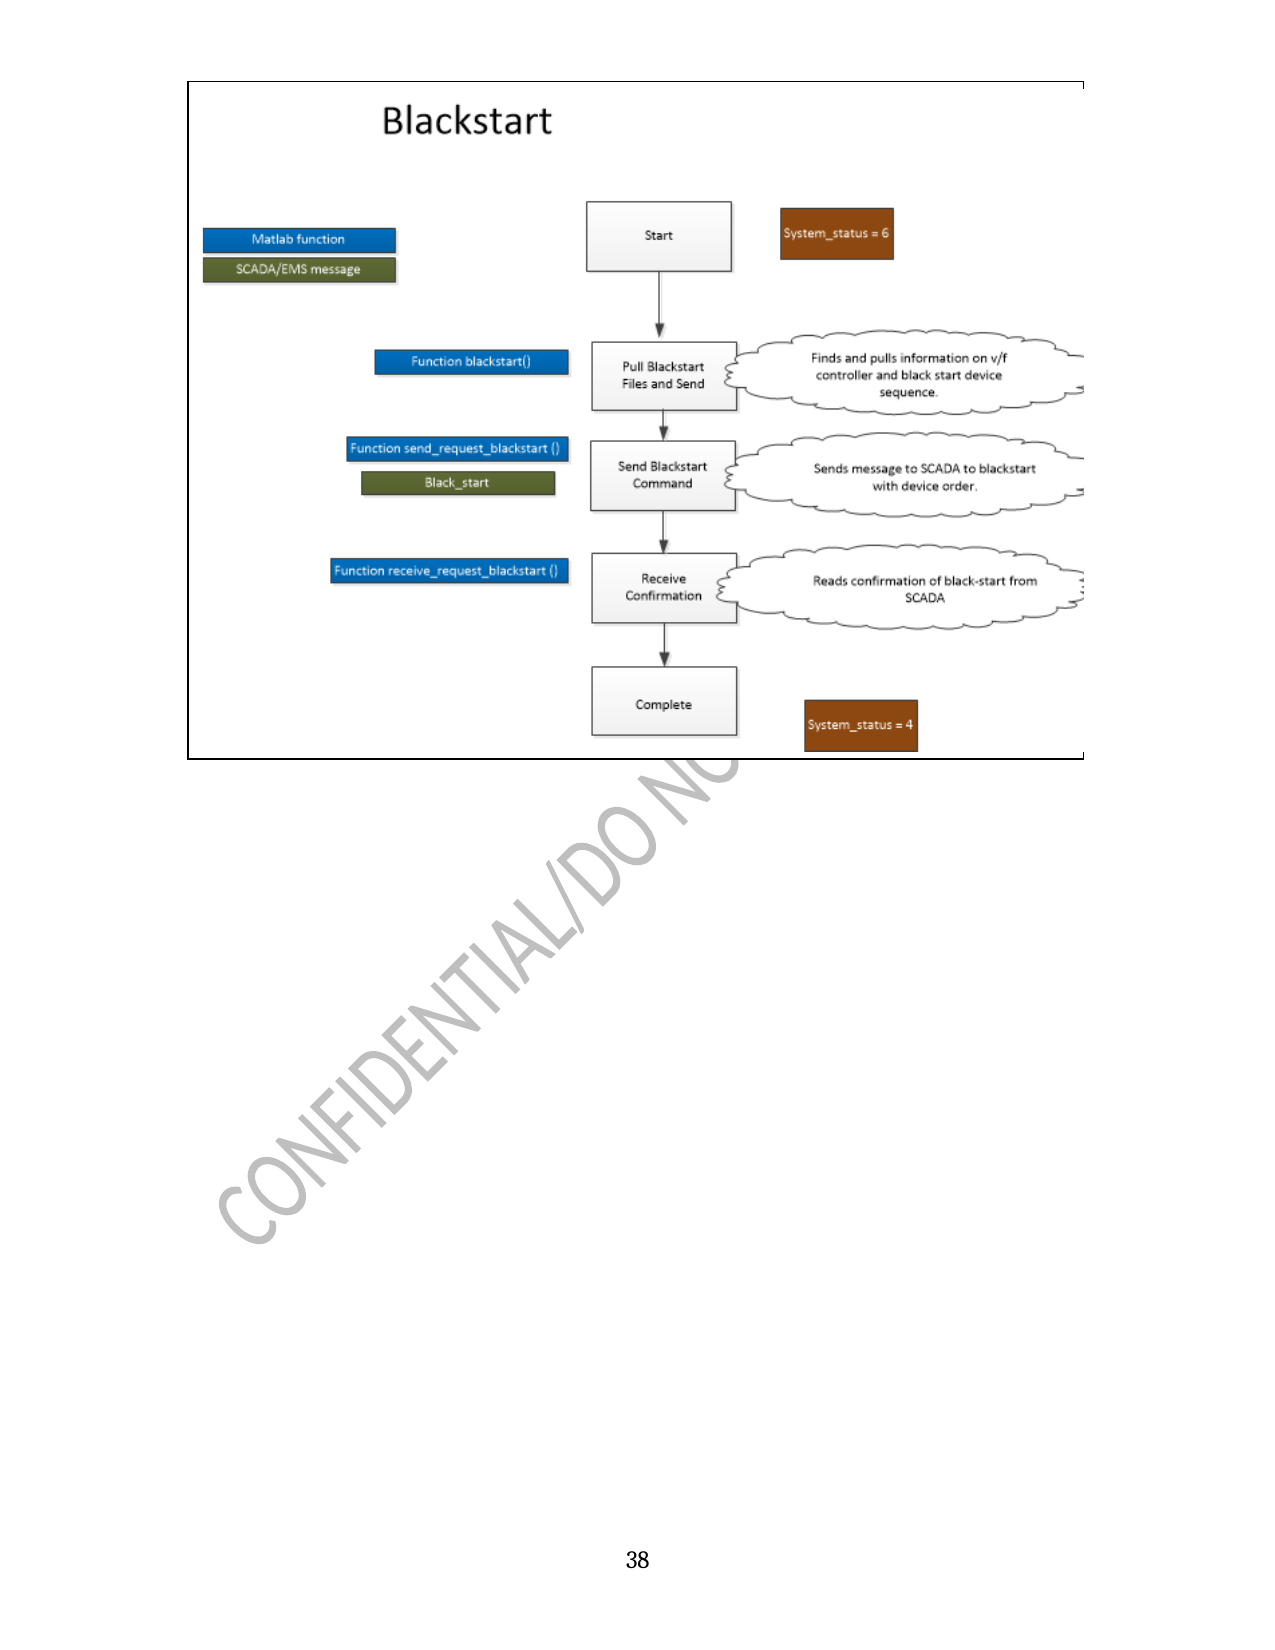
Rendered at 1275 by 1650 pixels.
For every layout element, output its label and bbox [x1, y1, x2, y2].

picture [202, 89, 1084, 752]
